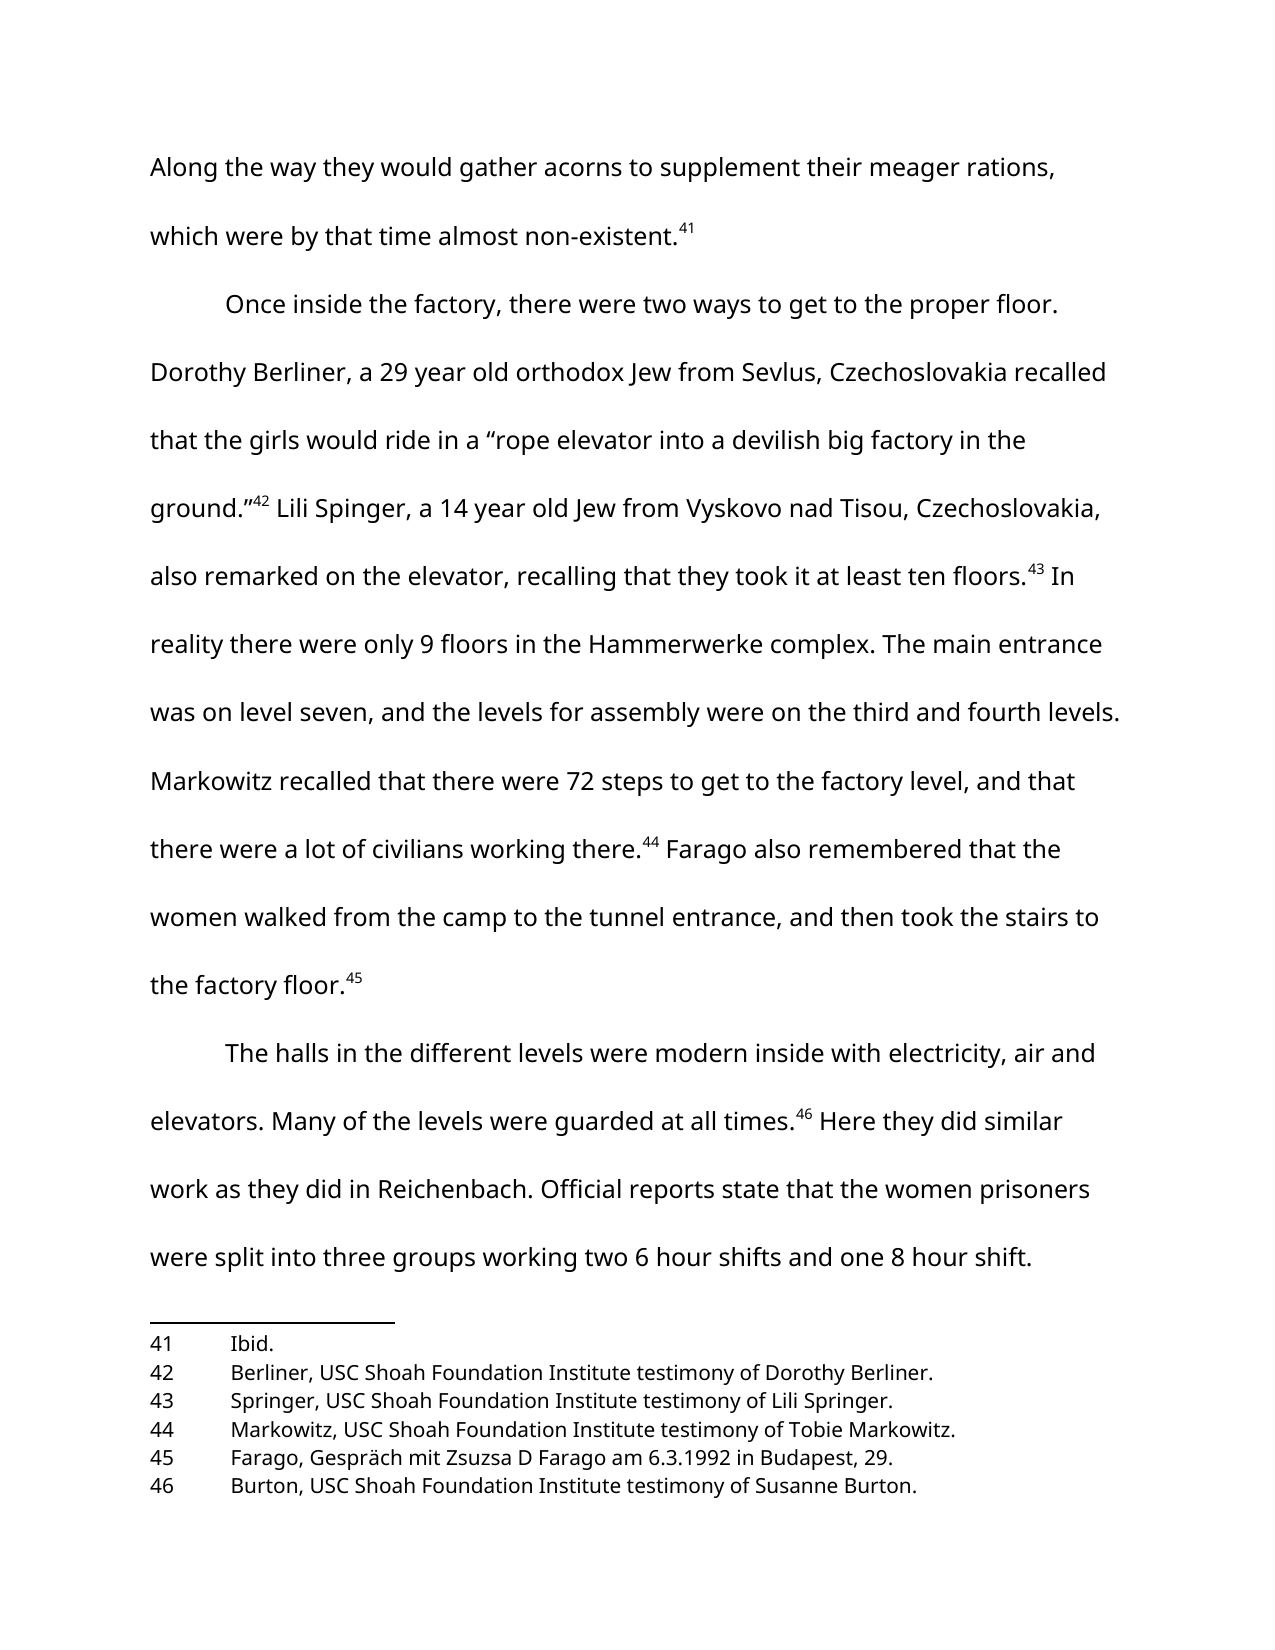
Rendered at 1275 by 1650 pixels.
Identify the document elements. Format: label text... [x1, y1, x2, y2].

text Once inside the factory, there were two ways to get to the proper floor. Dorothy Berliner, a 29 year old orthodox Jew from Sevlus, Czechoslovakia recalled that the girls would ride in a “rope elevator into a devilish big factory in the ground.” Lili Spinger, a 14 year old Jew from Vyskovo nad Tisou, Czechoslovakia, also remarked on the elevator, recalling that they took it at least ten floors. In reality there were only 9 floors in the Hammerwerke complex. The main entrance was on level seven, and the levels for assembly were on the third and fourth levels. Markowitz recalled that there were 72 steps to get to the factory level, and that there were a lot of civilians working there. Farago also remembered that the women walked from the camp to the tunnel entrance, and then took the stairs to the factory floor. [150, 286, 1125, 1002]
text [150, 1036, 1125, 1274]
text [150, 150, 1125, 252]
